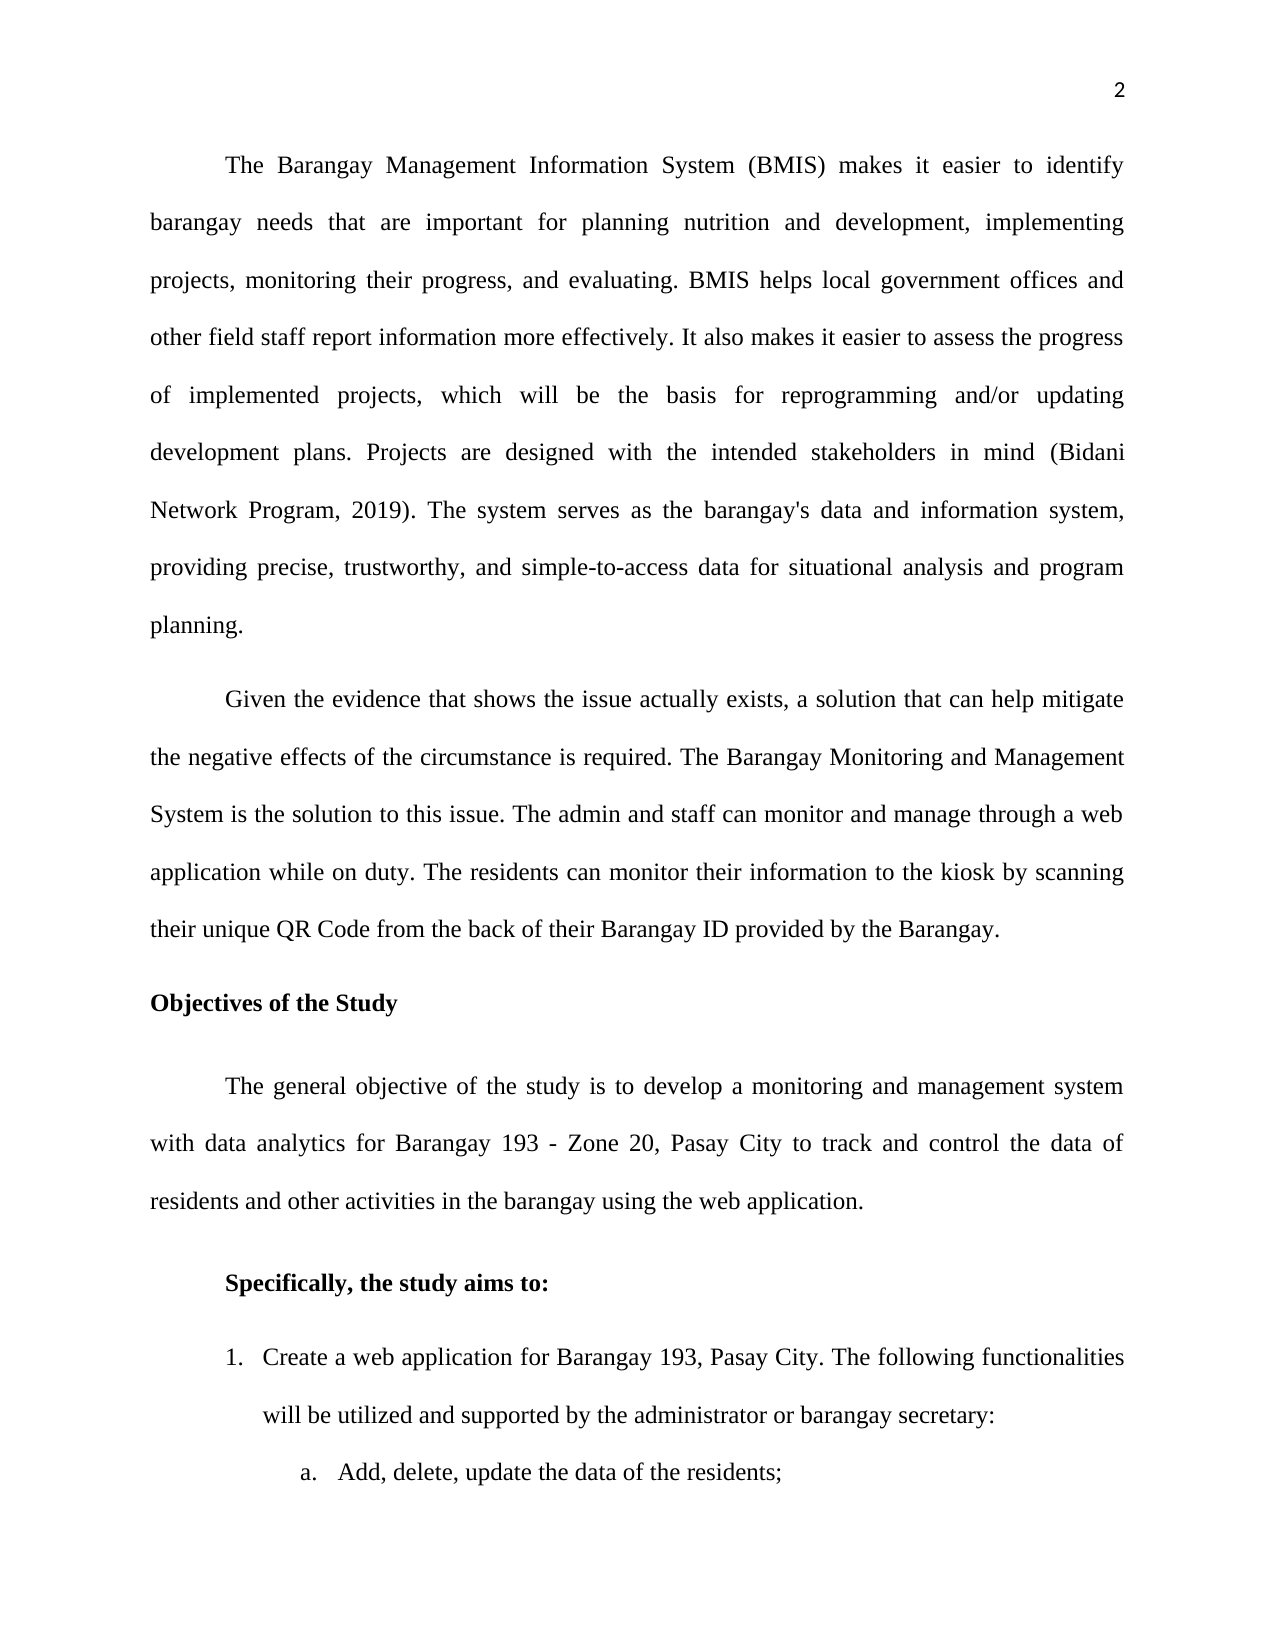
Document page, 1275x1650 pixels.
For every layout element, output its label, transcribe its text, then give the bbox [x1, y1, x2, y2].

text The Barangay Management Information System (BMIS) makes it easier to identify barangay needs that are important for planning nutrition and development, implementing projects, monitoring their progress, and evaluating. BMIS helps local government offices and other field staff report information more effectively. It also makes it easier to assess the progress of implemented projects, which will be the basis for reprogramming and/or updating development plans. Projects are designed with the intended stakeholders in mind. The system serves as the barangay's data and information system, providing precise, trustworthy, and simple-to-access data for situational analysis and program planning. [150, 150, 1125, 639]
text Specifically, the study aims to: [150, 1268, 1125, 1297]
text The general objective of the study is to develop a monitoring and management system with data analytics for Barangay 193 - Zone 20, Pasay City to track and control the data of residents and other activities in the barangay using the web application. [150, 1071, 1125, 1214]
text Given the evidence that shows the issue actually exists, a solution that can help mitigate the negative effects of the circumstance is required. The Barangay Monitoring and Management System is the solution to this issue. The admin and staff can monitor and manage through a web application while on duty. The residents can monitor their information to the kiosk by scanning their unique QR Code from the back of their Barangay ID provided by the Barangay. [150, 684, 1125, 943]
subtitle Objectives of the Study [150, 988, 1125, 1017]
list Add, delete, update the data of the residents; [300, 1457, 1125, 1486]
list Create a web application for Barangay 193, Pasay City. The following functionalities will be utilized and supported by the administrator or barangay secretary: [225, 1342, 1125, 1429]
